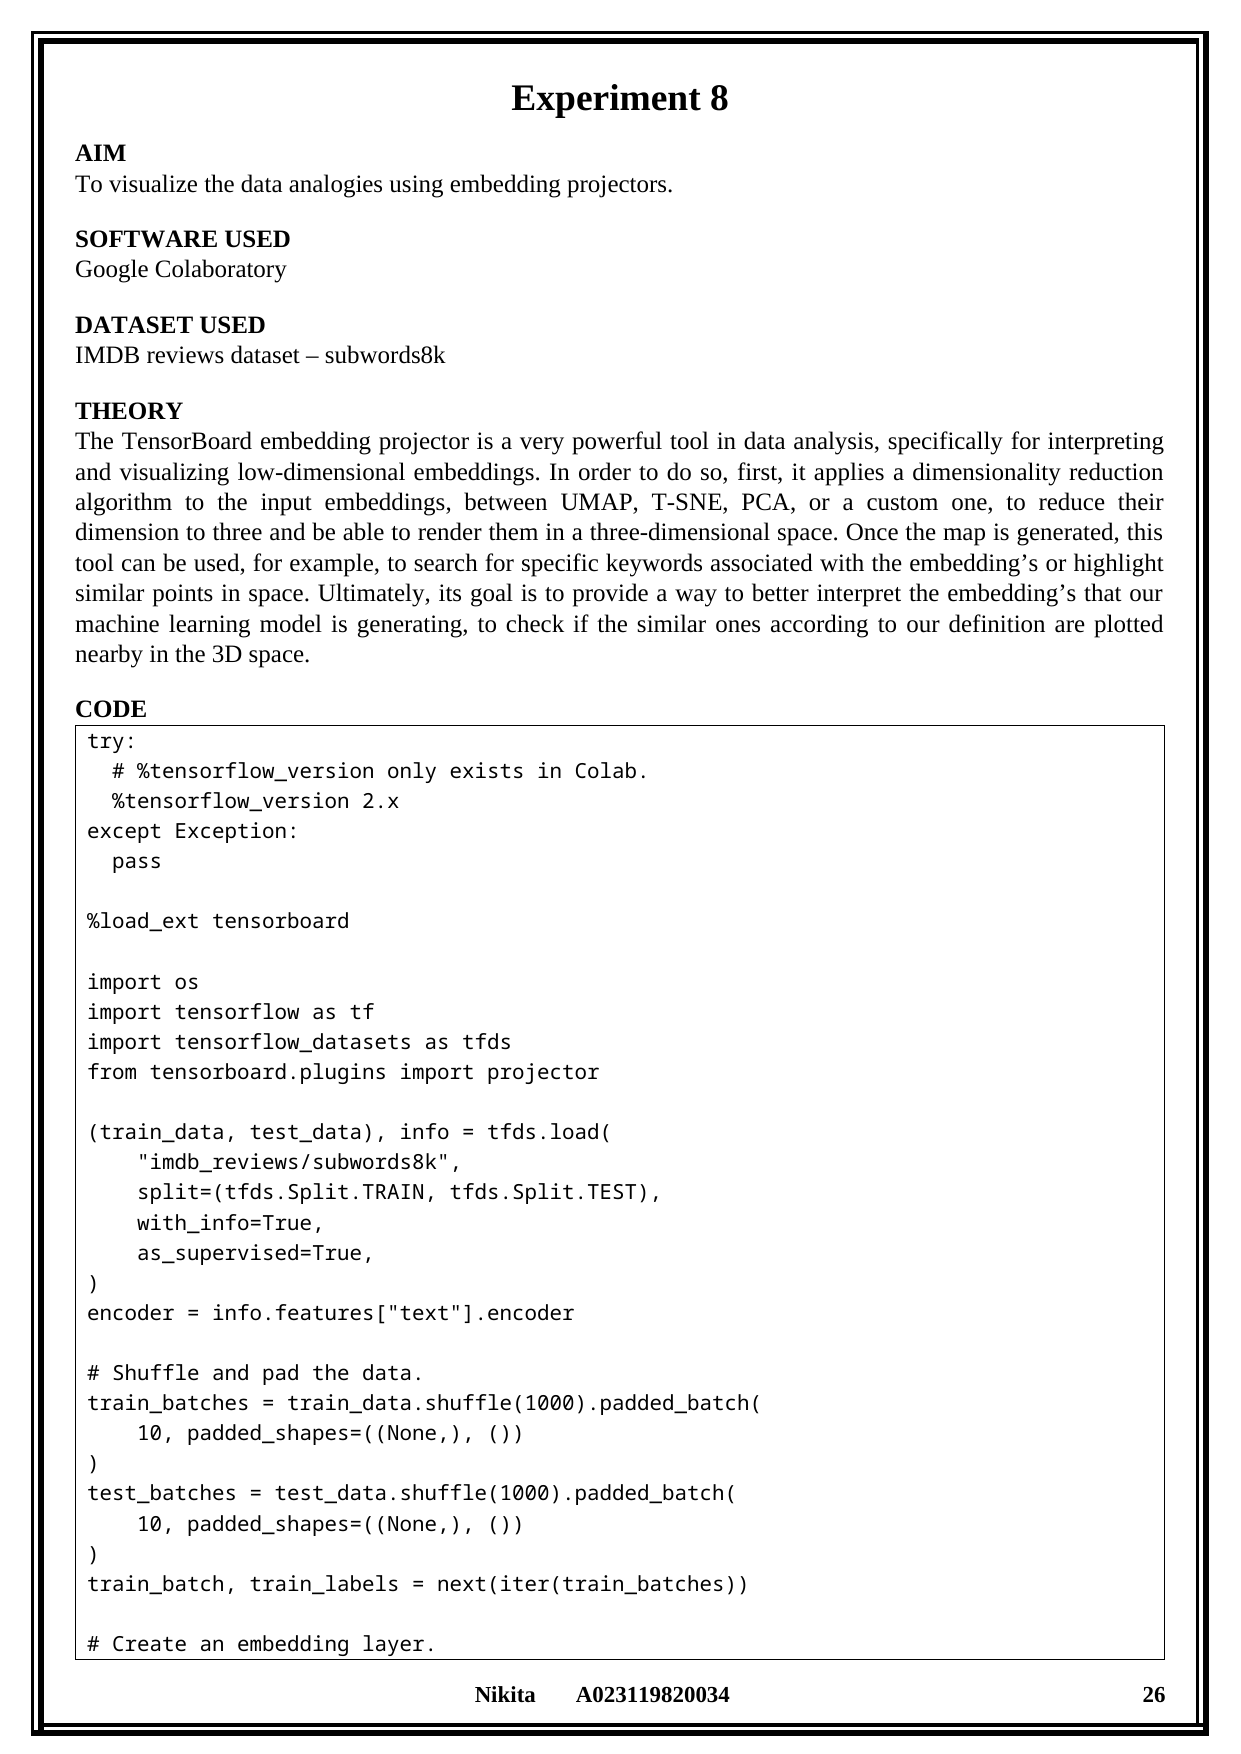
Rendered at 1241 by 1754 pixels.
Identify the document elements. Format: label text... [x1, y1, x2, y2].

text The TensorBoard embedding projector is a very powerful tool in data analysis, specifically for interpreting and visualizing low-dimensional embeddings. In order to do so, first, it applies a dimensionality reduction algorithm to the input embeddings, between UMAP, T-SNE, PCA, or a custom one, to reduce their dimension to three and be able to render them in a three-dimensional space. Once the map is generated, this tool can be used, for example, to search for specific keywords associated with the embedding’s or highlight similar points in space. Ultimately, its goal is to provide a way to better interpret the embedding’s that our machine learning model is generating, to check if the similar ones according to our definition are plotted nearby in the 3D space. [75, 426, 1165, 668]
text Theory [75, 396, 1165, 424]
text To visualize the data analogies using embedding projectors. [75, 169, 1165, 197]
text Dataset Used [75, 310, 1165, 339]
text Software used [75, 224, 1165, 253]
text Google Colaboratory [75, 254, 1165, 283]
text Code [75, 694, 1165, 723]
text AIM [75, 138, 1165, 167]
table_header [76, 726, 1164, 1659]
text Experiment 8 [75, 75, 1165, 118]
text IMDB reviews dataset – subwords8k [75, 340, 1165, 369]
